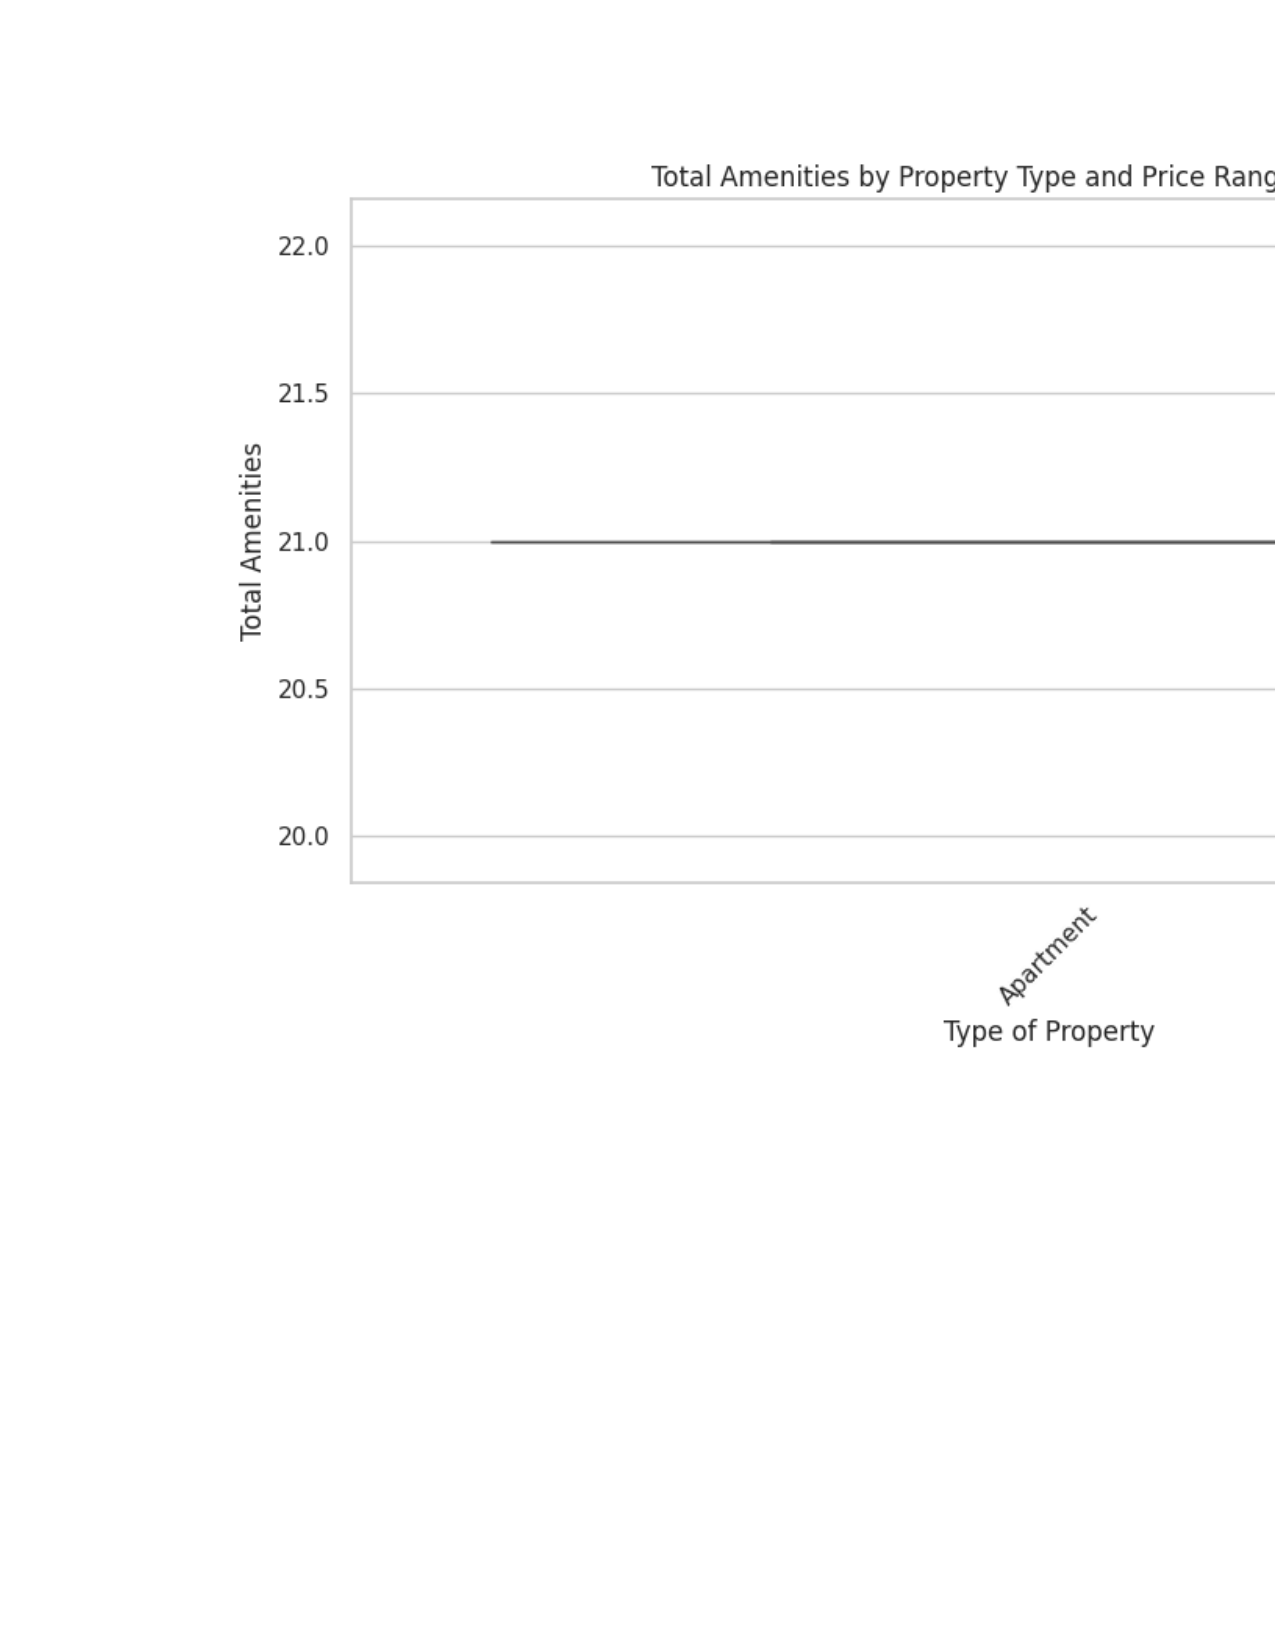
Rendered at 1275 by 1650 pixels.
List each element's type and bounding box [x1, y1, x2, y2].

picture [225, 150, 1275, 1063]
